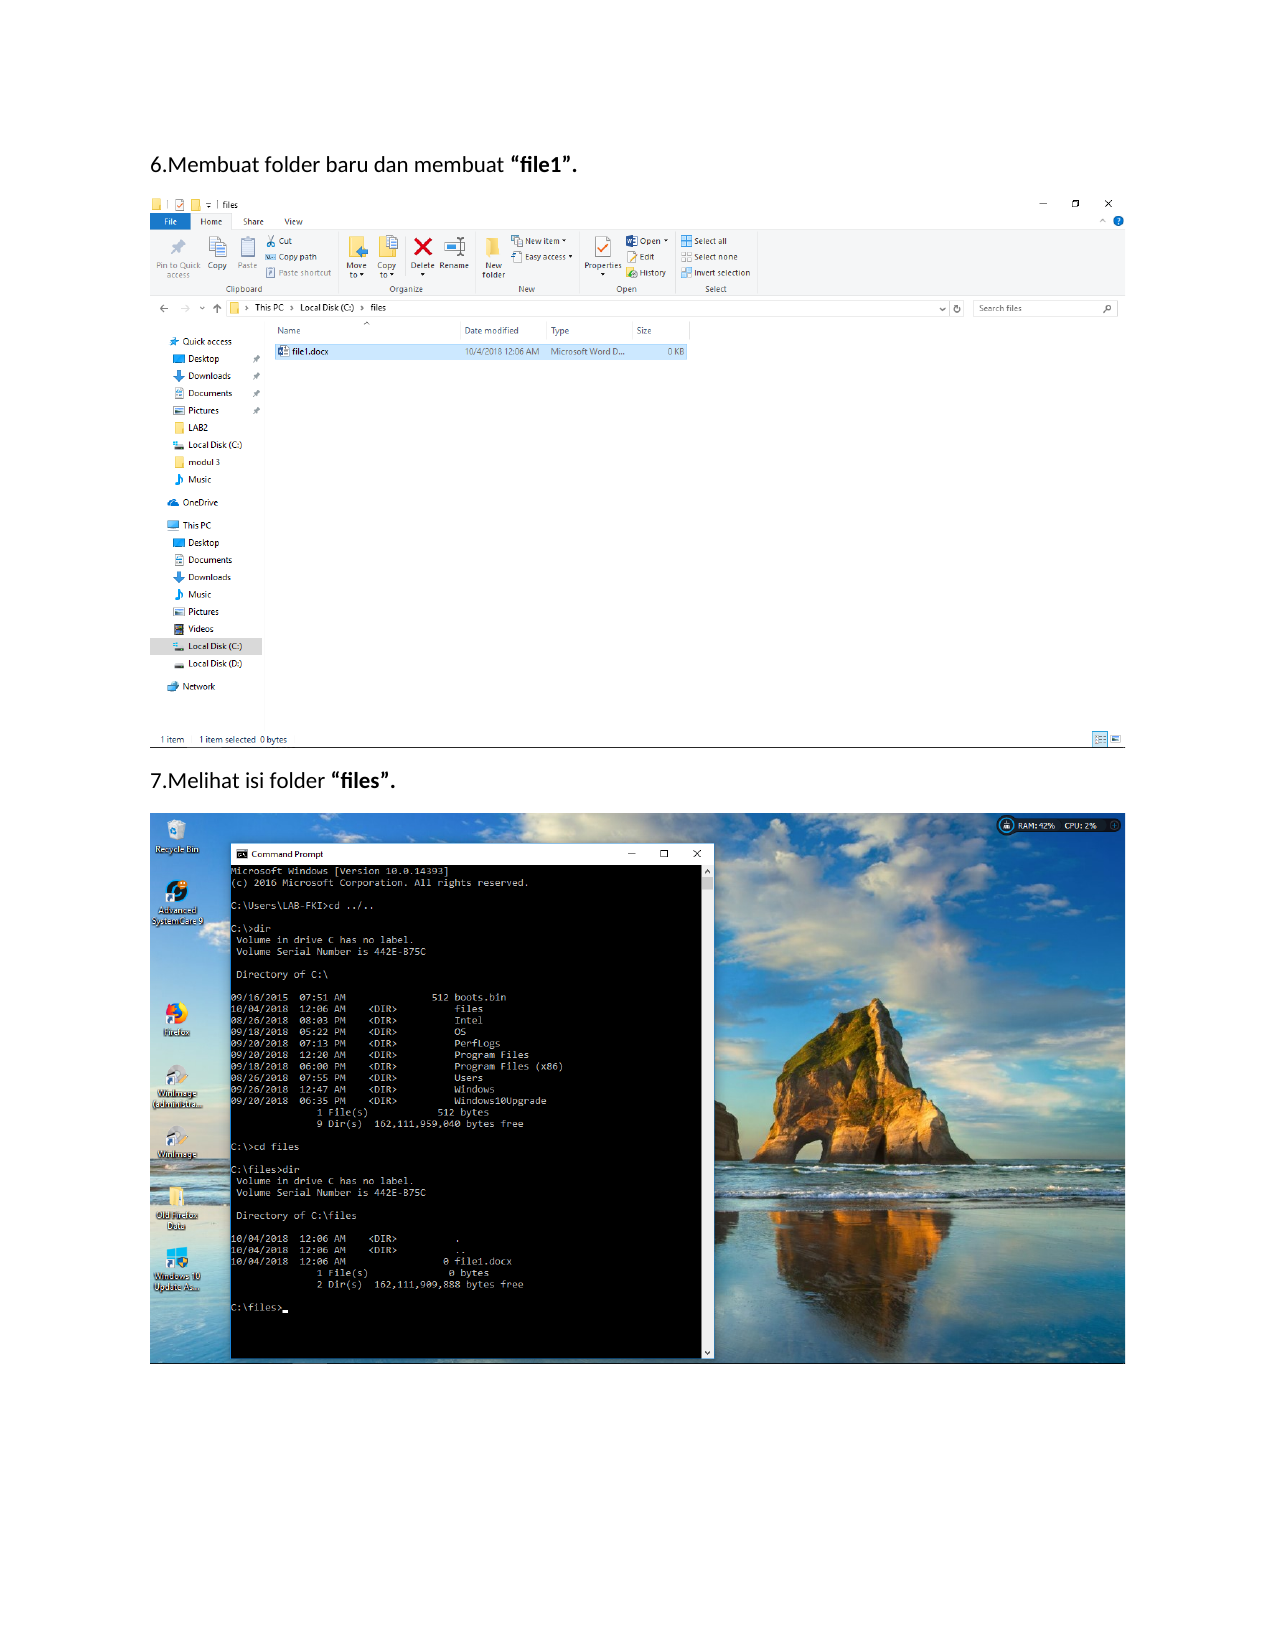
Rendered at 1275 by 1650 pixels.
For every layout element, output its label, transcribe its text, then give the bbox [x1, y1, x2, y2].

picture [150, 813, 1125, 1364]
text 6.Membuat folder baru dan membuat “file1”. [150, 150, 1125, 178]
picture [150, 196, 1125, 748]
text 7.Melihat isi folder “files”. [150, 766, 1125, 794]
